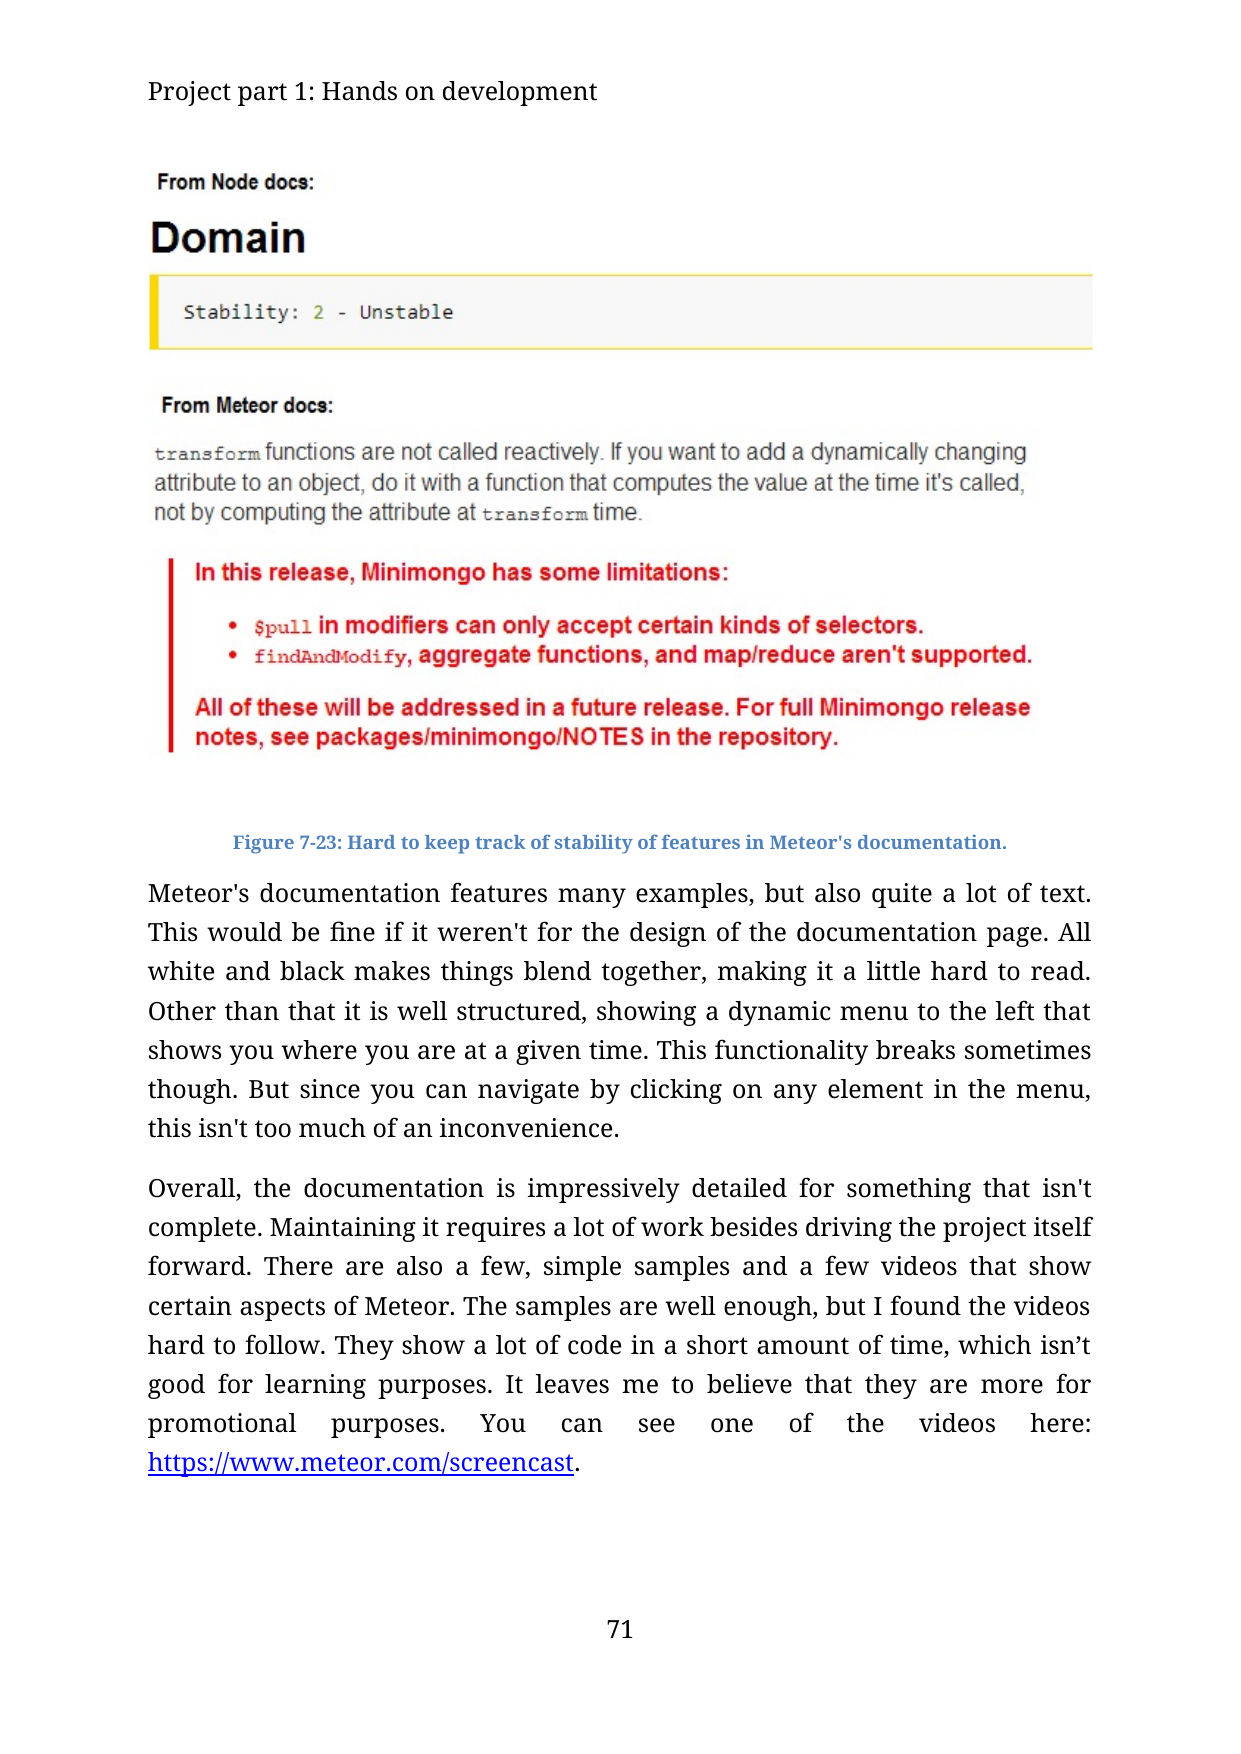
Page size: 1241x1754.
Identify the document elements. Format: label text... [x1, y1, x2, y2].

text Overall, the documentation is impressively detailed for something that isn't complete. Maintaining it requires a lot of work besides driving the project itself forward. There are also a few, simple samples and a few videos that show certain aspects of Meteor. The samples are well enough, but I found the videos hard to follow. They show a lot of code in a short amount of time, which isn’t good for learning purposes. It leaves me to believe that they are more for promotional purposes. You can see one of the videos here: https://www.meteor.com/screencast. [148, 1171, 1092, 1479]
picture [147, 147, 1093, 804]
text Meteor's documentation features many examples, but also quite a lot of text. This would be fine if it weren't for the design of the documentation page. All white and black makes things blend together, making it a little hard to read. Other than that it is well structured, showing a dynamic menu to the left that shows you where you are at a given time. This functionality breaks sometimes though. But since you can navigate by clicking on any element in the menu, this isn't too much of an inconvenience. [148, 876, 1092, 1145]
